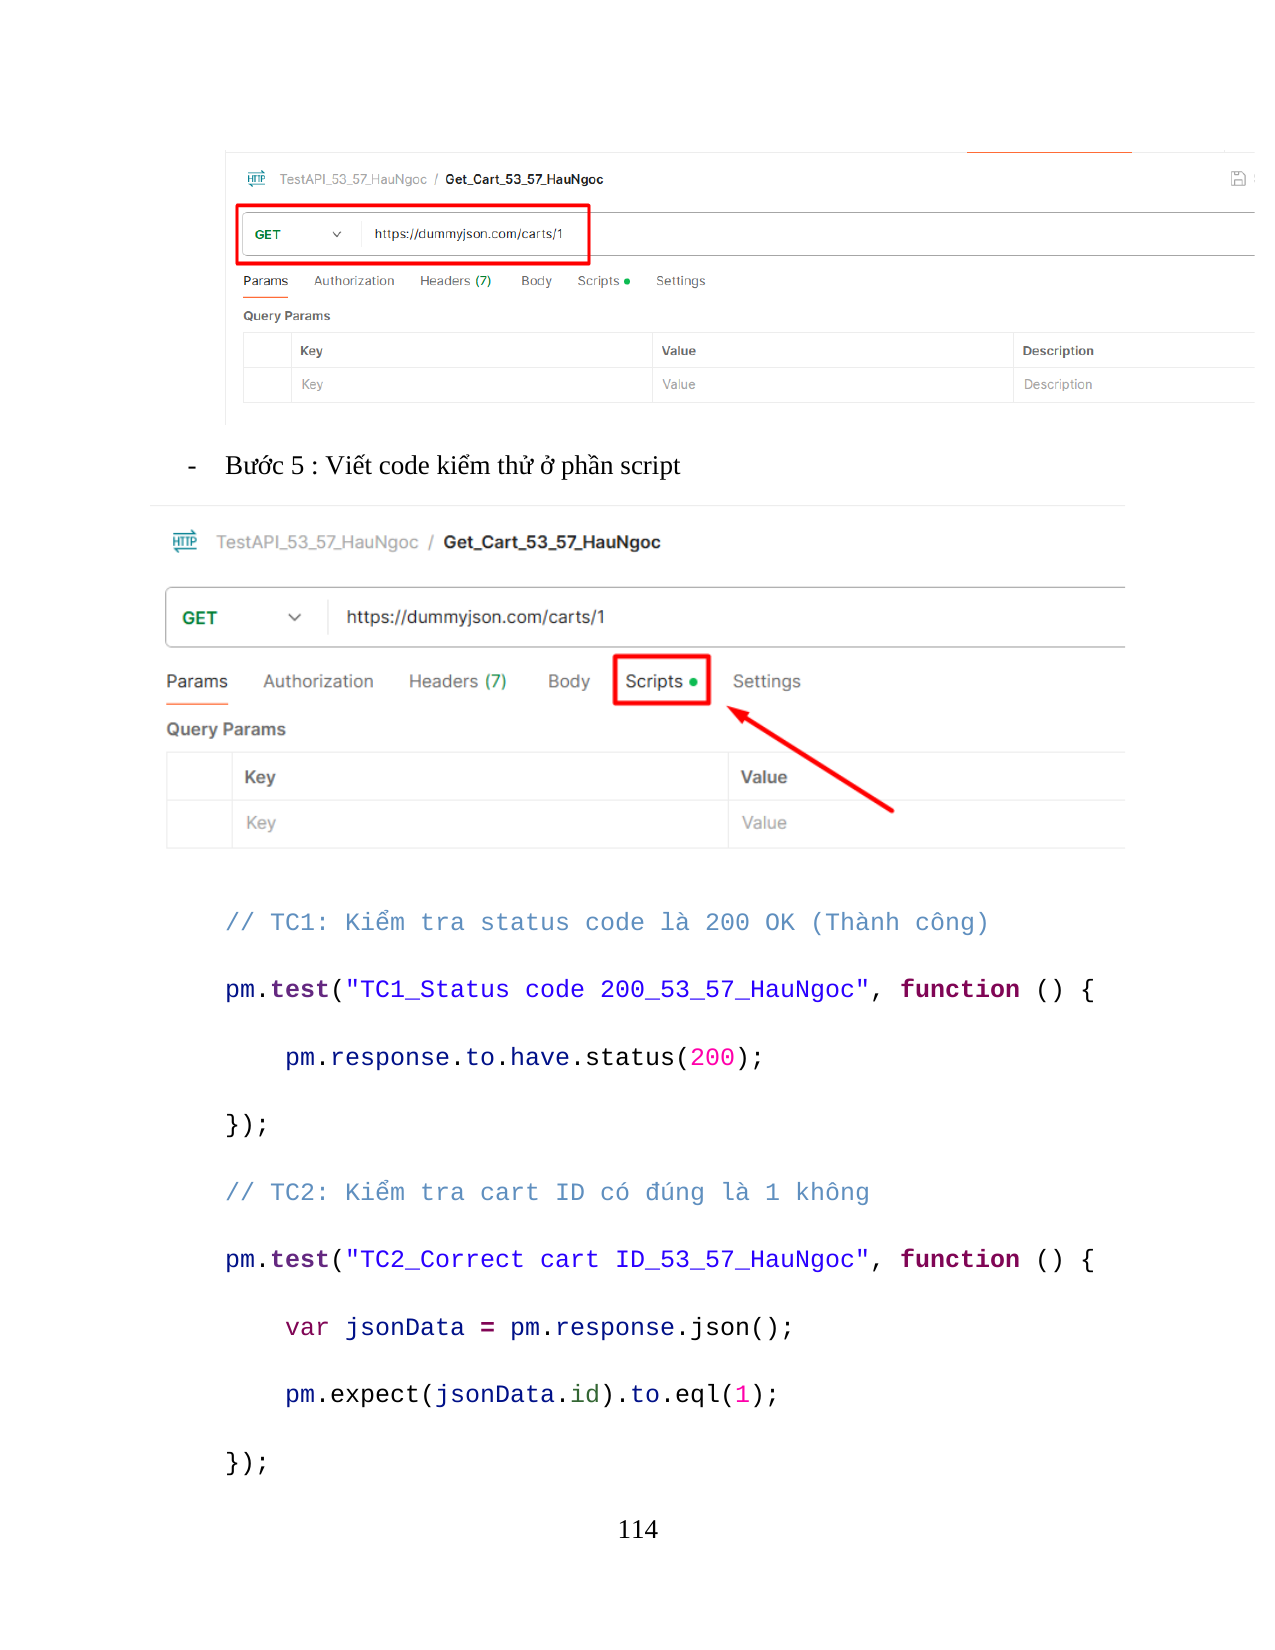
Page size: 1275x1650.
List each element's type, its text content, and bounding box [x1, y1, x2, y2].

text pm.response.to.have.status(200); [225, 1044, 1125, 1073]
text // TC2: Kiểm tra cart ID có đúng là 1 không [225, 1179, 1125, 1208]
text }); [225, 1112, 1125, 1140]
picture [225, 150, 1255, 425]
list Bước 5 : Viết code kiểm thử ở phần script [187, 449, 1125, 480]
text pm.expect(jsonData.id).to.eql(1); [225, 1382, 1125, 1410]
text }); [225, 1449, 1125, 1478]
text var jsonData = pm.response.json(); [225, 1314, 1125, 1343]
text pm.test("TC2_Correct cart ID_53_57_HauNgoc", function () { [225, 1247, 1125, 1275]
picture [150, 505, 1125, 885]
text pm.test("TC1_Status code 200_53_57_HauNgoc", function () { [225, 977, 1125, 1005]
